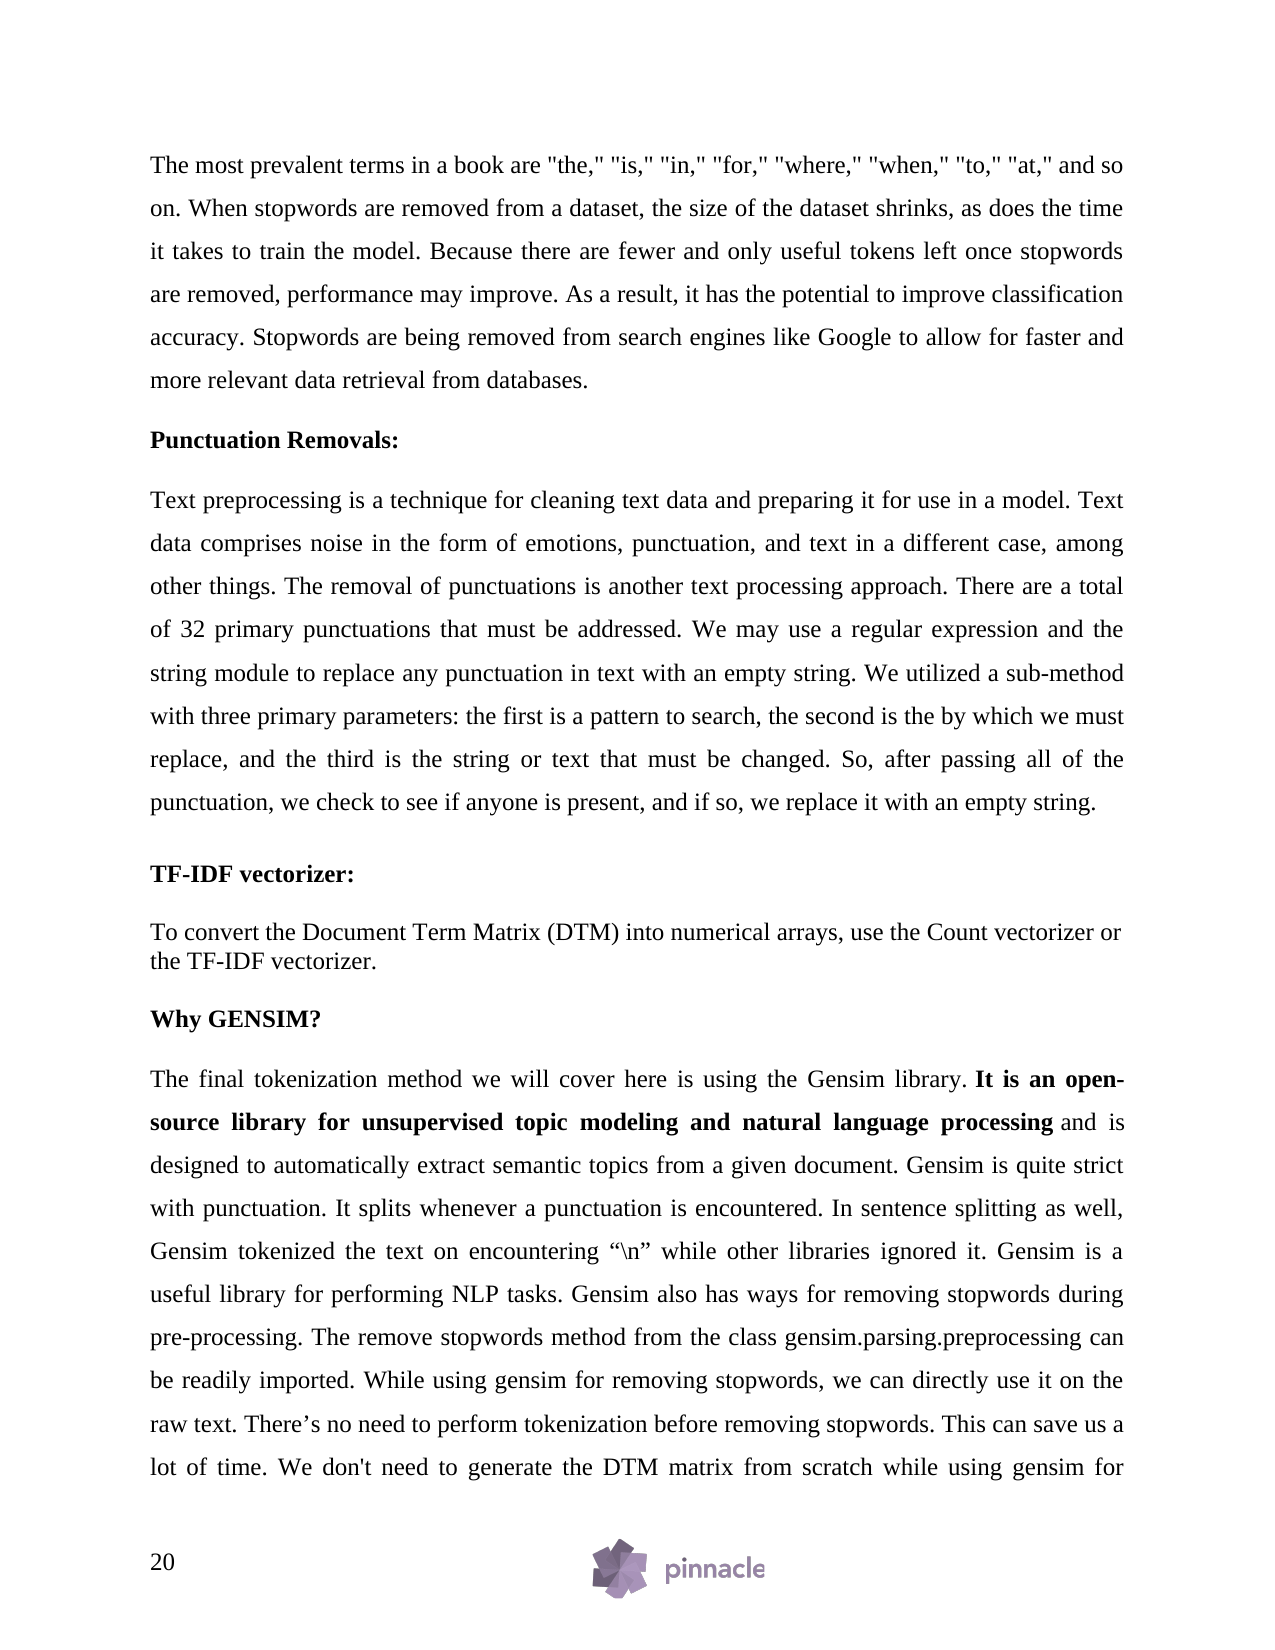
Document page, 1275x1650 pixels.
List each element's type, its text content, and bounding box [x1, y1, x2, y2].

text Punctuation Removals: [150, 425, 1125, 454]
text To convert the Document Term Matrix (DTM) into numerical arrays, use the Count vectorizer or the TF-IDF vectorizer. [150, 917, 1125, 975]
text TF-IDF vectorizer: [150, 859, 1125, 888]
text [150, 1064, 1125, 1481]
text The most prevalent terms in a book are "the," "is," "in," "for," "where," "when," "to," "at," and so on. When stopwords are removed from a dataset, the size of the dataset shrinks, as does the time it takes to train the model. Because there are fewer and only useful tokens left once stopwords are removed, performance may improve. As a result, it has the potential to improve classification accuracy. Stopwords are being removed from search engines like Google to allow for faster and more relevant data retrieval from databases. [150, 150, 1125, 394]
text Why GENSIM? [150, 1004, 1125, 1033]
text Text preprocessing is a technique for cleaning text data and preparing it for use in a model. Text data comprises noise in the form of emotions, punctuation, and text in a different case, among other things. The removal of punctuations is another text processing approach. There are a total of 32 primary punctuations that must be addressed. We may use a regular expression and the string module to replace any punctuation in text with an empty string. We utilized a sub-method with three primary parameters: the first is a pattern to search, the second is the by which we must replace, and the third is the string or text that must be changed. So, after passing all of the punctuation, we check to see if anyone is present, and if so, we replace it with an empty string. [150, 485, 1125, 816]
